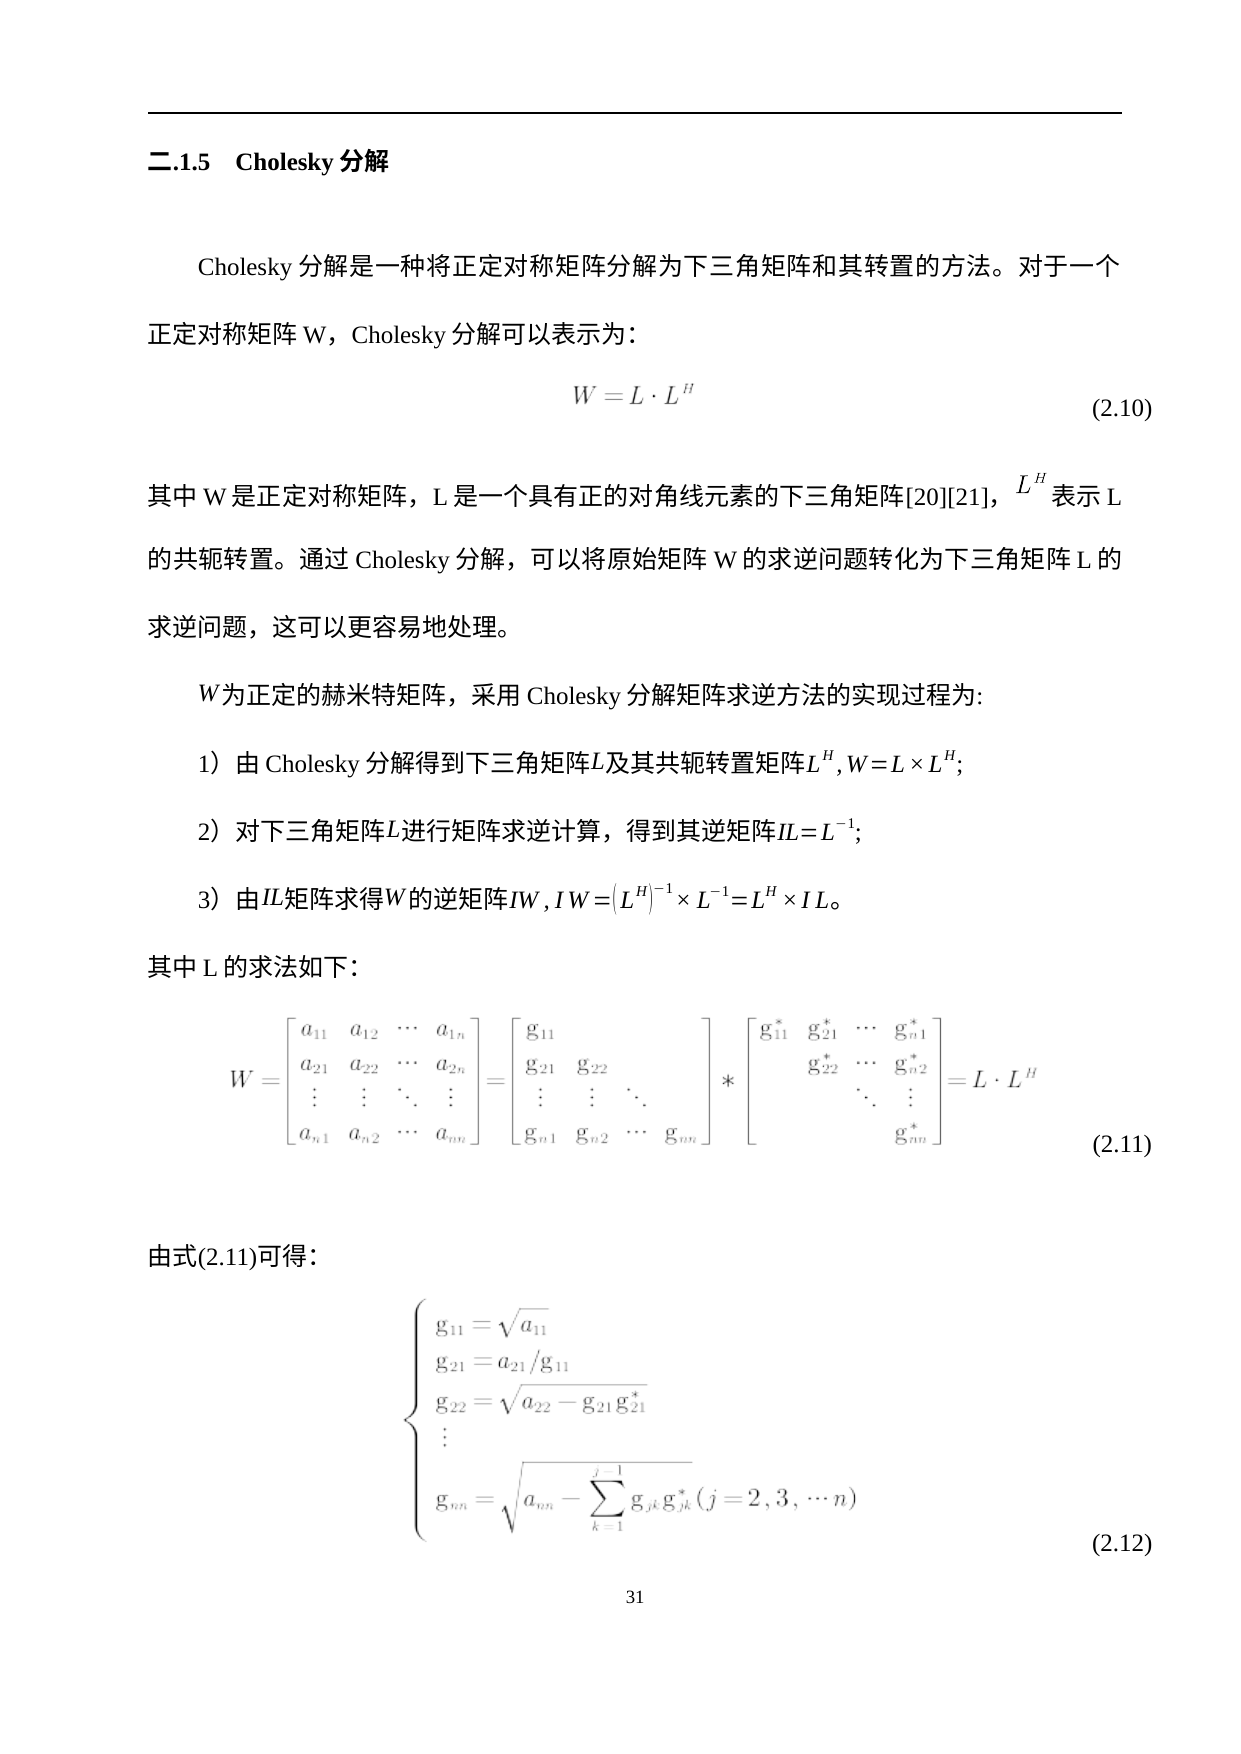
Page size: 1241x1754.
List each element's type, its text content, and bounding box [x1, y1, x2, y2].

list 由矩阵求得的逆矩阵。 [148, 863, 1122, 931]
text 为正定的赫米特矩阵，采用Cholesky分解矩阵求逆方法的实现过程为: [148, 660, 1122, 728]
text 其中W是正定对称矩阵，L是一个具有正的对角线元素的下三角矩阵[20][21]，表示L的共轭转置。通过Cholesky分解，可以将原始矩阵W的求逆问题转化为下三角矩阵L的求逆问题，这可以更容易地处理。 [148, 456, 1122, 660]
text (2.10) [148, 367, 1122, 434]
text (2.11) [148, 999, 1122, 1169]
text Cholesky分解是一种将正定对称矩阵分解为下三角矩阵和其转置的方法。对于一个正定对称矩阵W，Cholesky分解可以表示为： [148, 231, 1122, 367]
subtitle Cholesky分解 [148, 125, 1122, 193]
text 其中L的求法如下： [148, 931, 1122, 999]
text 由式(2.11)可得： [148, 1221, 1122, 1288]
list 对下三角矩阵进行矩阵求逆计算，得到其逆矩阵; [148, 796, 1122, 863]
text (2.12) [148, 1288, 1122, 1560]
list 由Cholesky分解得到下三角矩阵及其共轭转置矩阵; [148, 728, 1122, 796]
